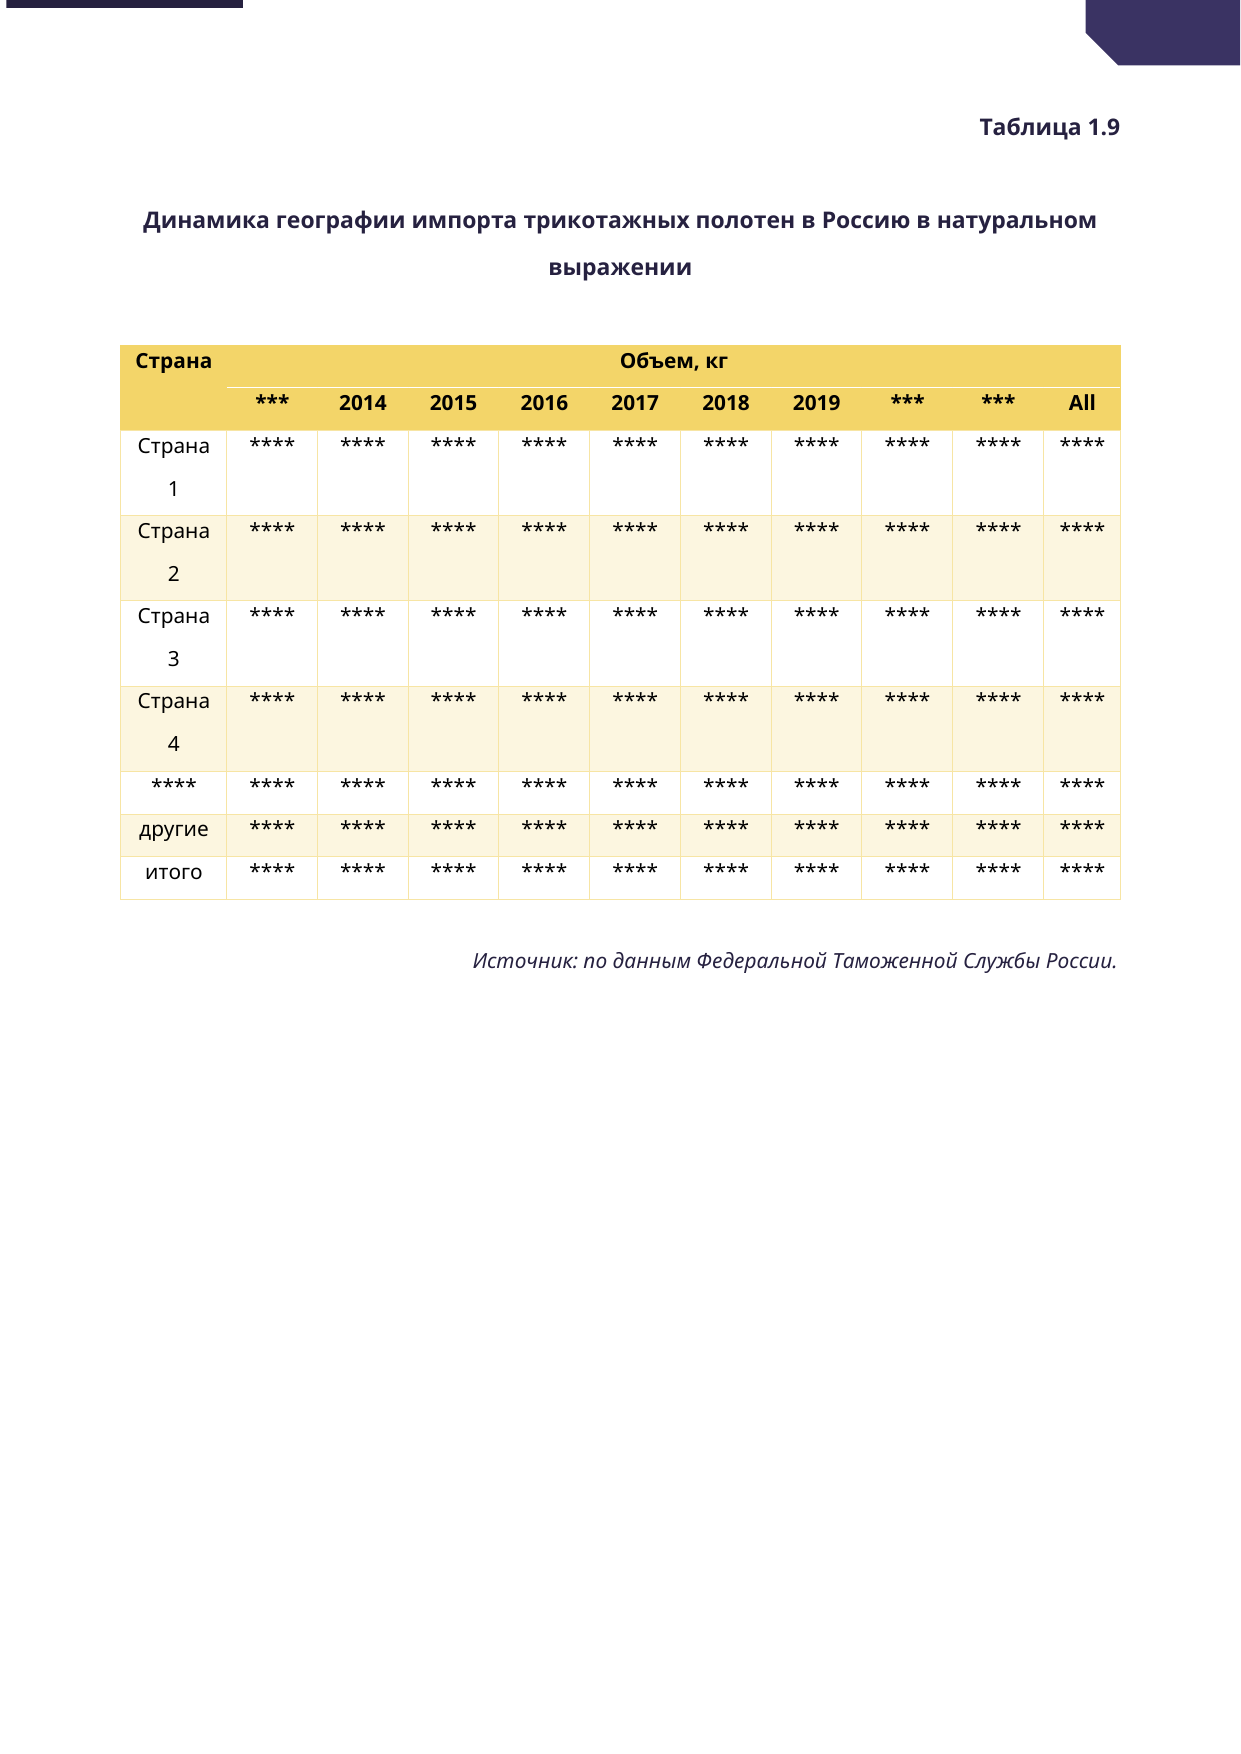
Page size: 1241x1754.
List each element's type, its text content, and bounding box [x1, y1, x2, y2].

table_cell **** [318, 687, 408, 771]
table_cell итого [121, 857, 226, 899]
table_cell **** [318, 516, 408, 600]
table_cell **** [409, 772, 498, 813]
table_cell **** [590, 687, 680, 771]
table_cell **** [862, 516, 952, 600]
table_cell **** [681, 857, 771, 899]
table_cell **** [409, 516, 498, 600]
table_cell **** [318, 431, 408, 515]
table_cell **** [862, 431, 952, 515]
table_cell 2016 [499, 389, 589, 430]
table_cell **** [227, 516, 317, 600]
table_cell **** [121, 772, 226, 813]
table_cell **** [953, 857, 1043, 899]
table_cell **** [862, 772, 952, 813]
table_cell *** [862, 389, 952, 430]
table_cell **** [953, 772, 1043, 813]
table_cell **** [409, 687, 498, 771]
table_cell **** [318, 815, 408, 856]
table_cell **** [1044, 601, 1120, 686]
table_cell **** [862, 815, 952, 856]
table_cell **** [772, 687, 861, 771]
table_cell **** [953, 431, 1043, 515]
table_cell Страна2 [121, 516, 226, 600]
table_cell **** [227, 857, 317, 899]
table_cell **** [499, 772, 589, 813]
table_cell **** [681, 516, 771, 600]
table_cell **** [590, 857, 680, 899]
table_cell **** [590, 772, 680, 813]
table_cell **** [772, 601, 861, 686]
table_cell **** [590, 431, 680, 515]
table_cell **** [590, 815, 680, 856]
table_cell **** [227, 772, 317, 813]
table_header Страна [121, 346, 226, 430]
table_cell **** [499, 431, 589, 515]
table_cell **** [227, 601, 317, 686]
table_cell **** [772, 516, 861, 600]
table_cell **** [227, 815, 317, 856]
table_cell **** [681, 815, 771, 856]
table_cell **** [772, 857, 861, 899]
table_cell **** [590, 516, 680, 600]
table_cell **** [227, 431, 317, 515]
table_cell Страна4 [121, 687, 226, 771]
table_cell **** [862, 601, 952, 686]
table_cell **** [499, 601, 589, 686]
table_cell **** [953, 601, 1043, 686]
table_cell **** [772, 431, 861, 515]
table_cell 2018 [681, 389, 771, 430]
table_cell **** [409, 431, 498, 515]
table_cell **** [499, 516, 589, 600]
table_cell **** [681, 687, 771, 771]
table_cell **** [499, 815, 589, 856]
table_cell Страна1 [121, 431, 226, 515]
table_cell **** [862, 857, 952, 899]
table_cell **** [1044, 772, 1120, 813]
table_cell **** [953, 516, 1043, 600]
table_cell 2019 [772, 389, 861, 430]
text Источник: по данным Федеральной Таможенной Службы России. [120, 947, 1120, 975]
table_cell **** [318, 857, 408, 899]
table_cell **** [409, 857, 498, 899]
table_cell **** [409, 601, 498, 686]
table_cell *** [227, 389, 317, 430]
table_cell **** [227, 687, 317, 771]
table_cell **** [499, 687, 589, 771]
table_cell **** [953, 815, 1043, 856]
table_cell **** [681, 431, 771, 515]
table_header Объем, кг [227, 346, 1120, 387]
table_cell **** [953, 687, 1043, 771]
table_cell **** [409, 815, 498, 856]
table_cell **** [1044, 431, 1120, 515]
table_cell **** [318, 772, 408, 813]
table_cell All [1044, 389, 1120, 430]
table_cell 2014 [318, 389, 408, 430]
table_cell **** [772, 815, 861, 856]
table_cell **** [681, 772, 771, 813]
table_cell Страна3 [121, 601, 226, 686]
table_cell **** [499, 857, 589, 899]
table_cell **** [681, 601, 771, 686]
text Таблица 1.9 [120, 110, 1120, 142]
table_cell **** [1044, 687, 1120, 771]
table_cell другие [121, 815, 226, 856]
table_cell **** [1044, 857, 1120, 899]
table_cell 2015 [409, 389, 498, 430]
table_cell **** [772, 772, 861, 813]
table_cell **** [318, 601, 408, 686]
text Динамика географии импорта трикотажных полотен в Россию в натуральном выражении [120, 204, 1120, 282]
table_cell **** [590, 601, 680, 686]
table_cell **** [1044, 516, 1120, 600]
table_cell *** [953, 389, 1043, 430]
table_cell 2017 [590, 389, 680, 430]
table_cell **** [862, 687, 952, 771]
table_cell **** [1044, 815, 1120, 856]
